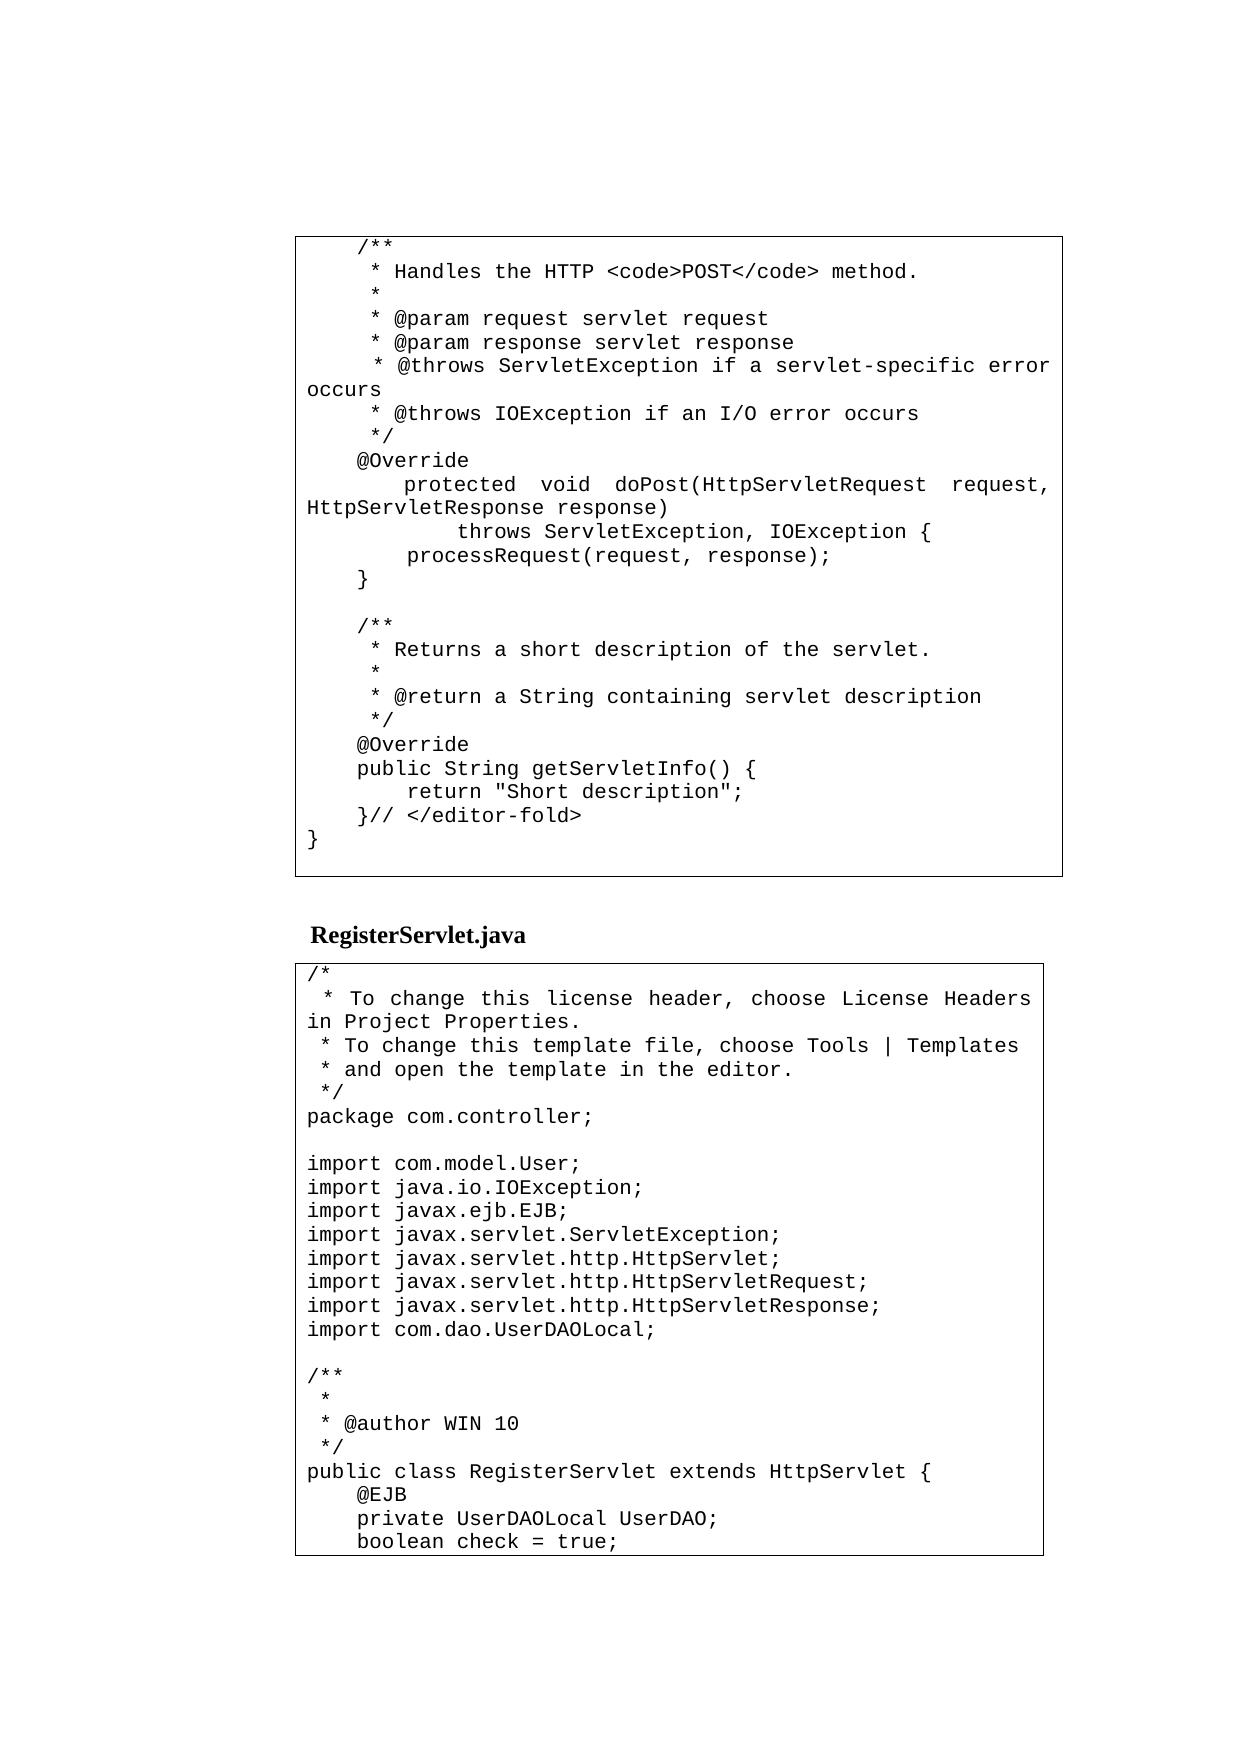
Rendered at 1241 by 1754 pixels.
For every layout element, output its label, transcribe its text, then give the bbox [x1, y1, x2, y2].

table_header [296, 237, 1062, 876]
text RegisterServlet.java [310, 920, 1063, 949]
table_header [296, 964, 1043, 1555]
